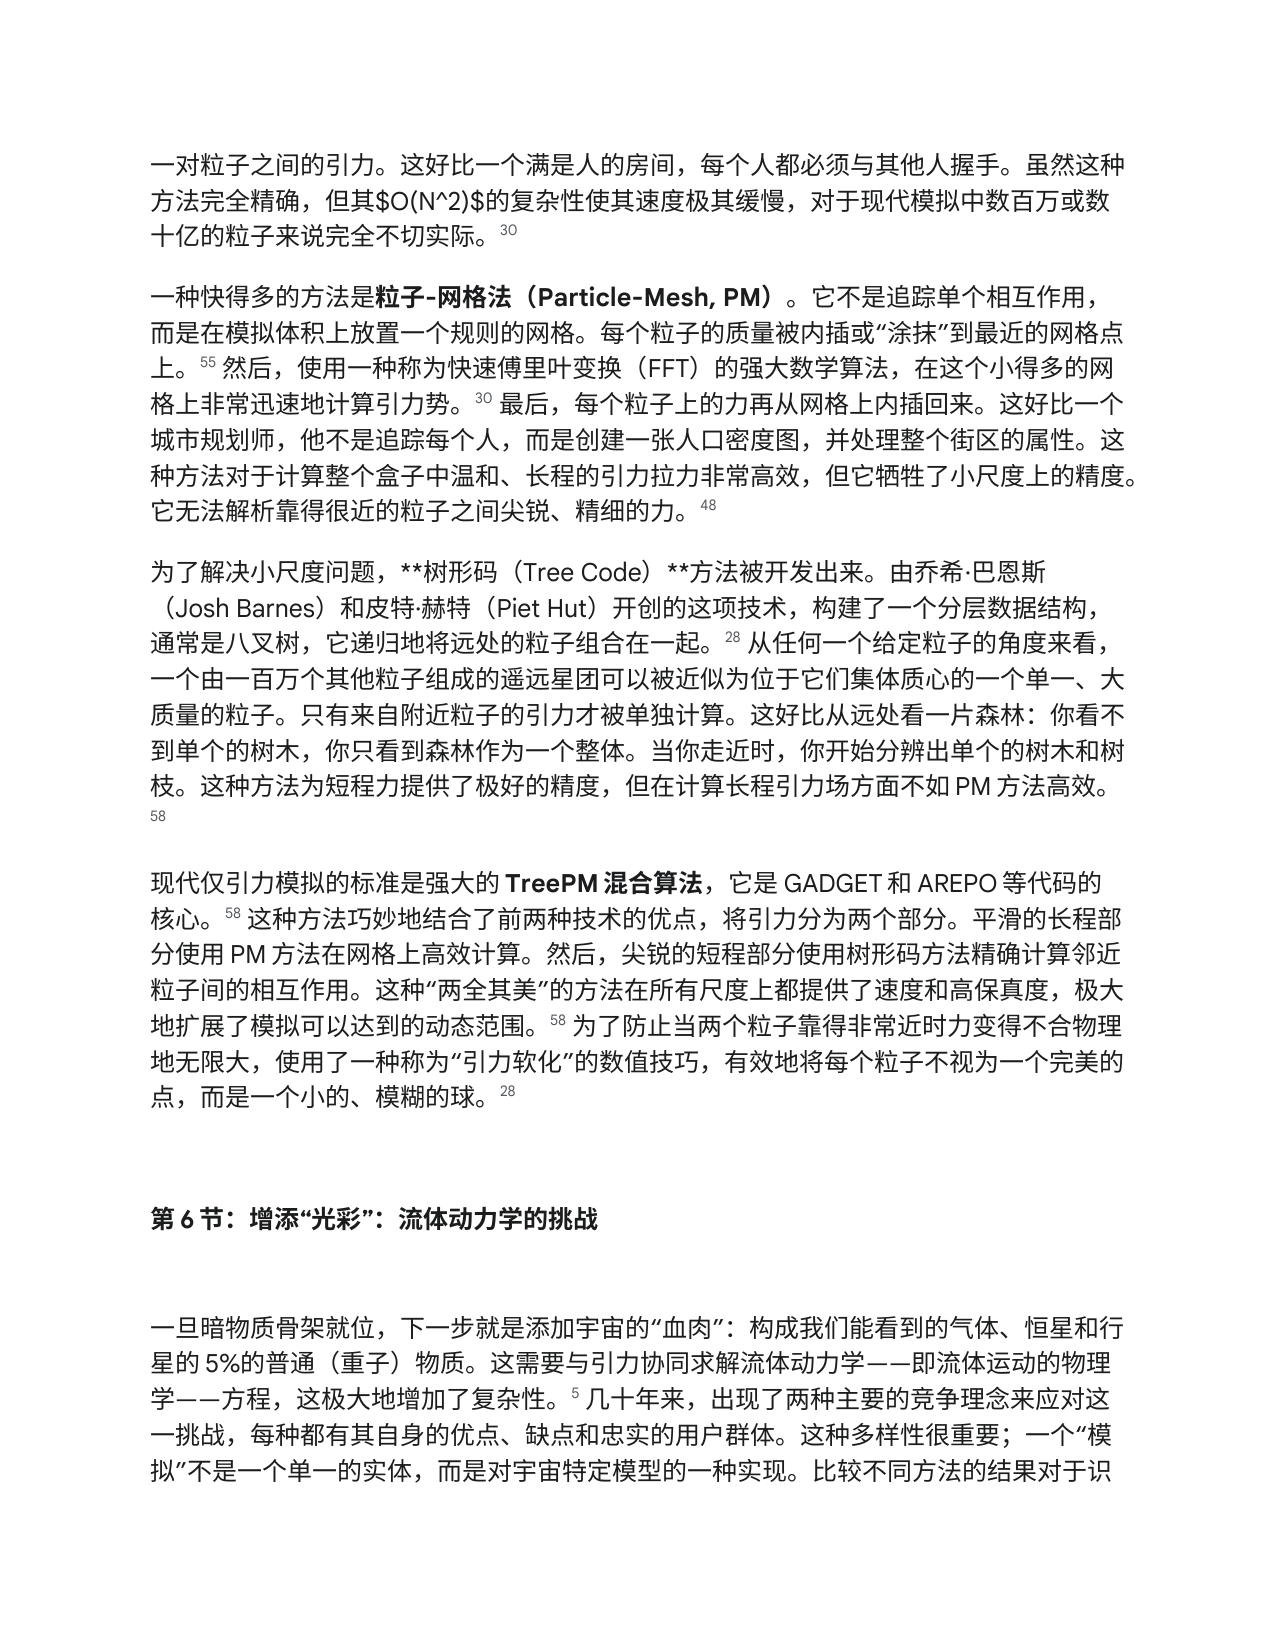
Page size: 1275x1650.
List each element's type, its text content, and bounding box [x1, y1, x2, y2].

text 为了解决小尺度问题，**树形码（Tree Code）**方法被开发出来。由乔希·巴恩斯（Josh Barnes）和皮特·赫特（Piet Hut）开创的这项技术，构建了一个分层数据结构，通常是八叉树，它递归地将远处的粒子组合在一起。28 从任何一个给定粒子的角度来看，一个由一百万个其他粒子组成的遥远星团可以被近似为位于它们集体质心的一个单一、大质量的粒子。只有来自附近粒子的引力才被单独计算。这好比从远处看一片森林：你看不到单个的树木，你只看到森林作为一个整体。当你走近时，你开始分辨出单个的树木和树枝。这种方法为短程力提供了极好的精度，但在计算长程引力场方面不如PM方法高效。58 [150, 557, 1125, 839]
text 现代仅引力模拟的标准是强大的TreePM混合算法，它是GADGET和AREPO等代码的核心。58 这种方法巧妙地结合了前两种技术的优点，将引力分为两个部分。平滑的长程部分使用PM方法在网格上高效计算。然后，尖锐的短程部分使用树形码方法精确计算邻近粒子间的相互作用。这种“两全其美”的方法在所有尺度上都提供了速度和高保真度，极大地扩展了模拟可以达到的动态范围。58 为了防止当两个粒子靠得非常近时力变得不合物理地无限大，使用了一种称为“引力软化”的数值技巧，有效地将每个粒子不视为一个完美的点，而是一个小的、模糊的球。28 [150, 868, 1125, 1114]
subtitle 第6节：增添“光彩”：流体动力学的挑战 [150, 1204, 1125, 1235]
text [150, 1313, 1125, 1487]
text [150, 150, 1125, 253]
text 一种快得多的方法是粒子-网格法（Particle-Mesh, PM）。它不是追踪单个相互作用，而是在模拟体积上放置一个规则的网格。每个粒子的质量被内插或“涂抹”到最近的网格点上。55 然后，使用一种称为快速傅里叶变换（FFT）的强大数学算法，在这个小得多的网格上非常迅速地计算引力势。30 最后，每个粒子上的力再从网格上内插回来。这好比一个城市规划师，他不是追踪每个人，而是创建一张人口密度图，并处理整个街区的属性。这种方法对于计算整个盒子中温和、长程的引力拉力非常高效，但它牺牲了小尺度上的精度。它无法解析靠得很近的粒子之间尖锐、精细的力。48 [150, 282, 1125, 528]
